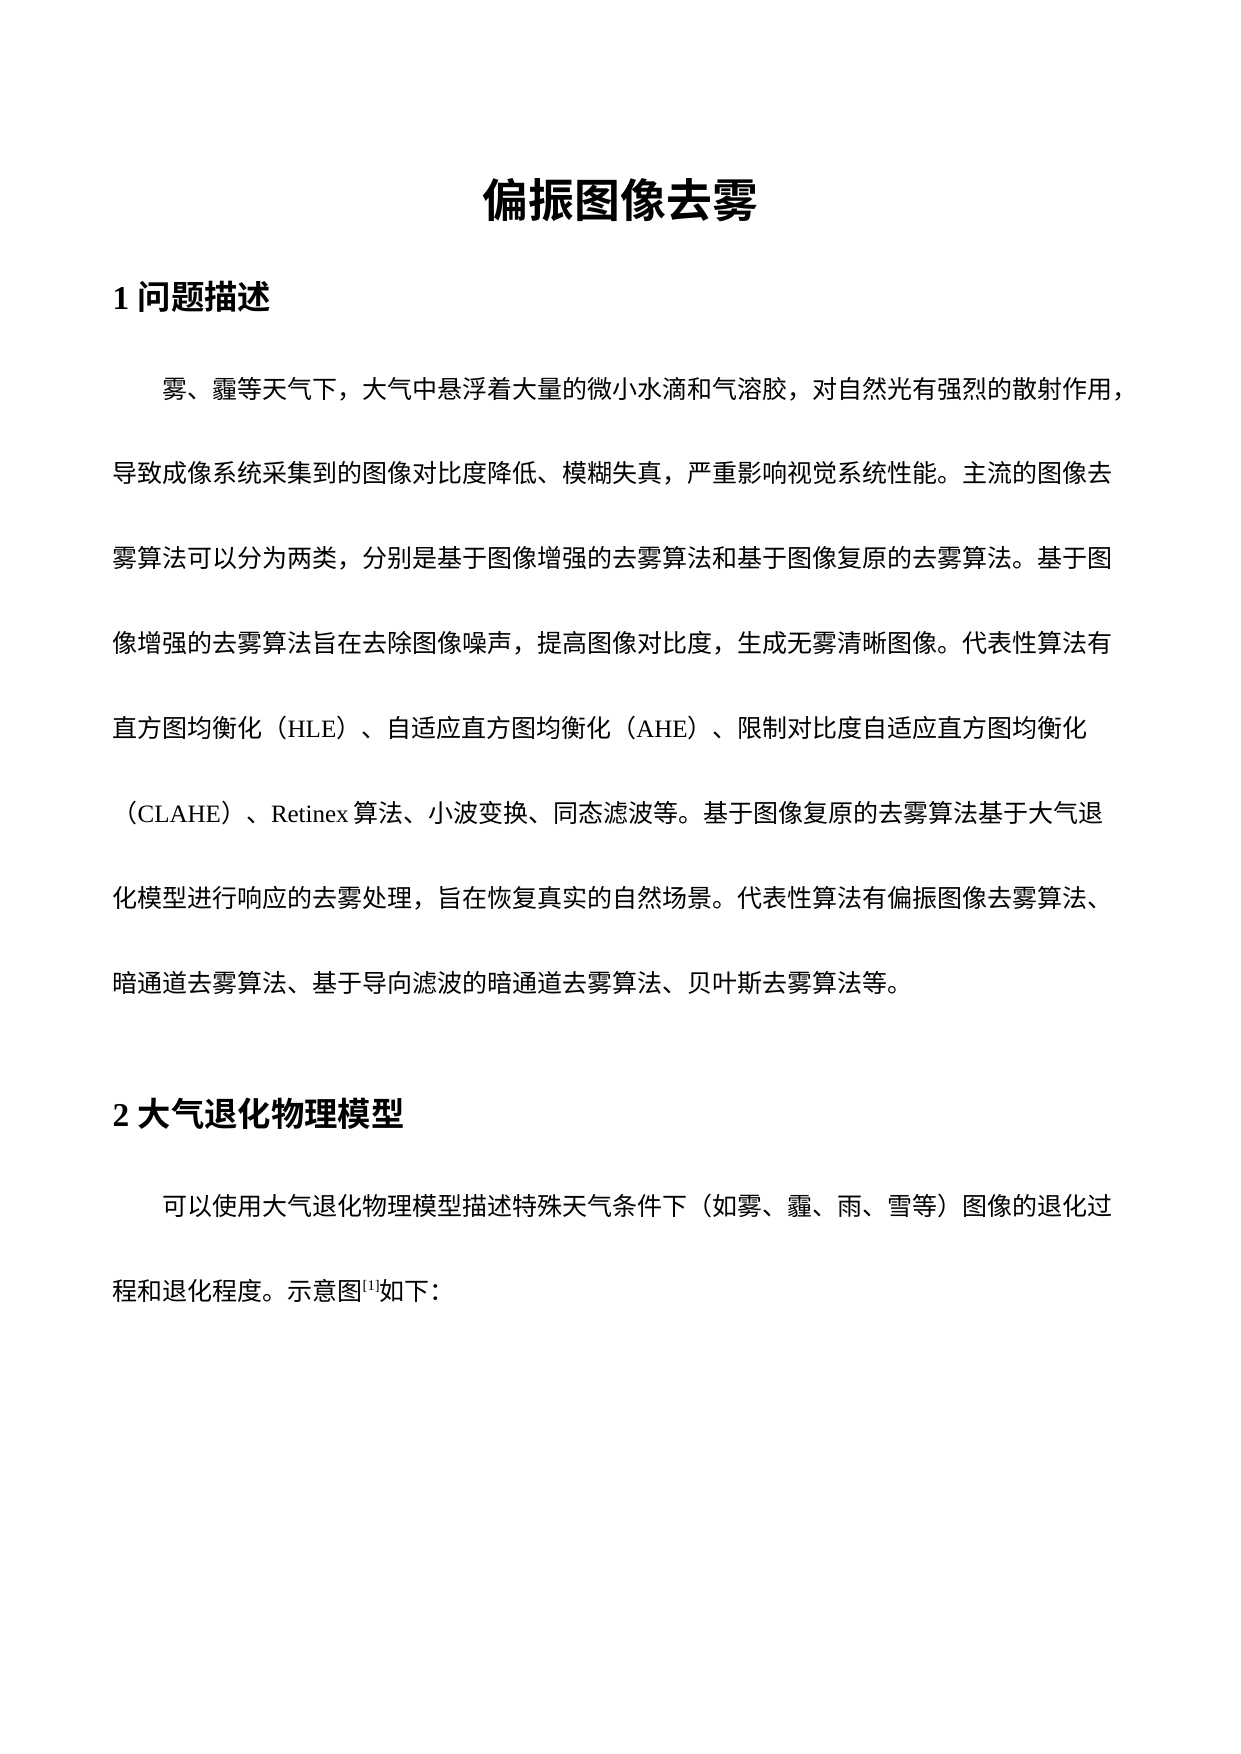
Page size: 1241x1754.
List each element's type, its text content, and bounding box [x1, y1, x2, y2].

subtitle 1 问题描述 [112, 261, 1128, 329]
subtitle 2 大气退化物理模型 [112, 1078, 1128, 1146]
text 偏振图像去雾 [112, 164, 1128, 232]
text 可以使用大气退化物理模型描述特殊天气条件下（如雾、霾、雨、雪等）图像的退化过程和退化程度。示意图[1]如下： [112, 1171, 1128, 1323]
text 雾、霾等天气下，大气中悬浮着大量的微小水滴和气溶胶，对自然光有强烈的散射作用，导致成像系统采集到的图像对比度降低、模糊失真，严重影响视觉系统性能。主流的图像去雾算法可以分为两类，分别是基于图像增强的去雾算法和基于图像复原的去雾算法。基于图像增强的去雾算法旨在去除图像噪声，提高图像对比度，生成无雾清晰图像。代表性算法有直方图均衡化（HLE）、自适应直方图均衡化（AHE）、限制对比度自适应直方图均衡化（CLAHE）、Retinex算法、小波变换、同态滤波等。基于图像复原的去雾算法基于大气退化模型进行响应的去雾处理，旨在恢复真实的自然场景。代表性算法有偏振图像去雾算法、暗通道去雾算法、基于导向滤波的暗通道去雾算法、贝叶斯去雾算法等。 [112, 353, 1128, 1015]
